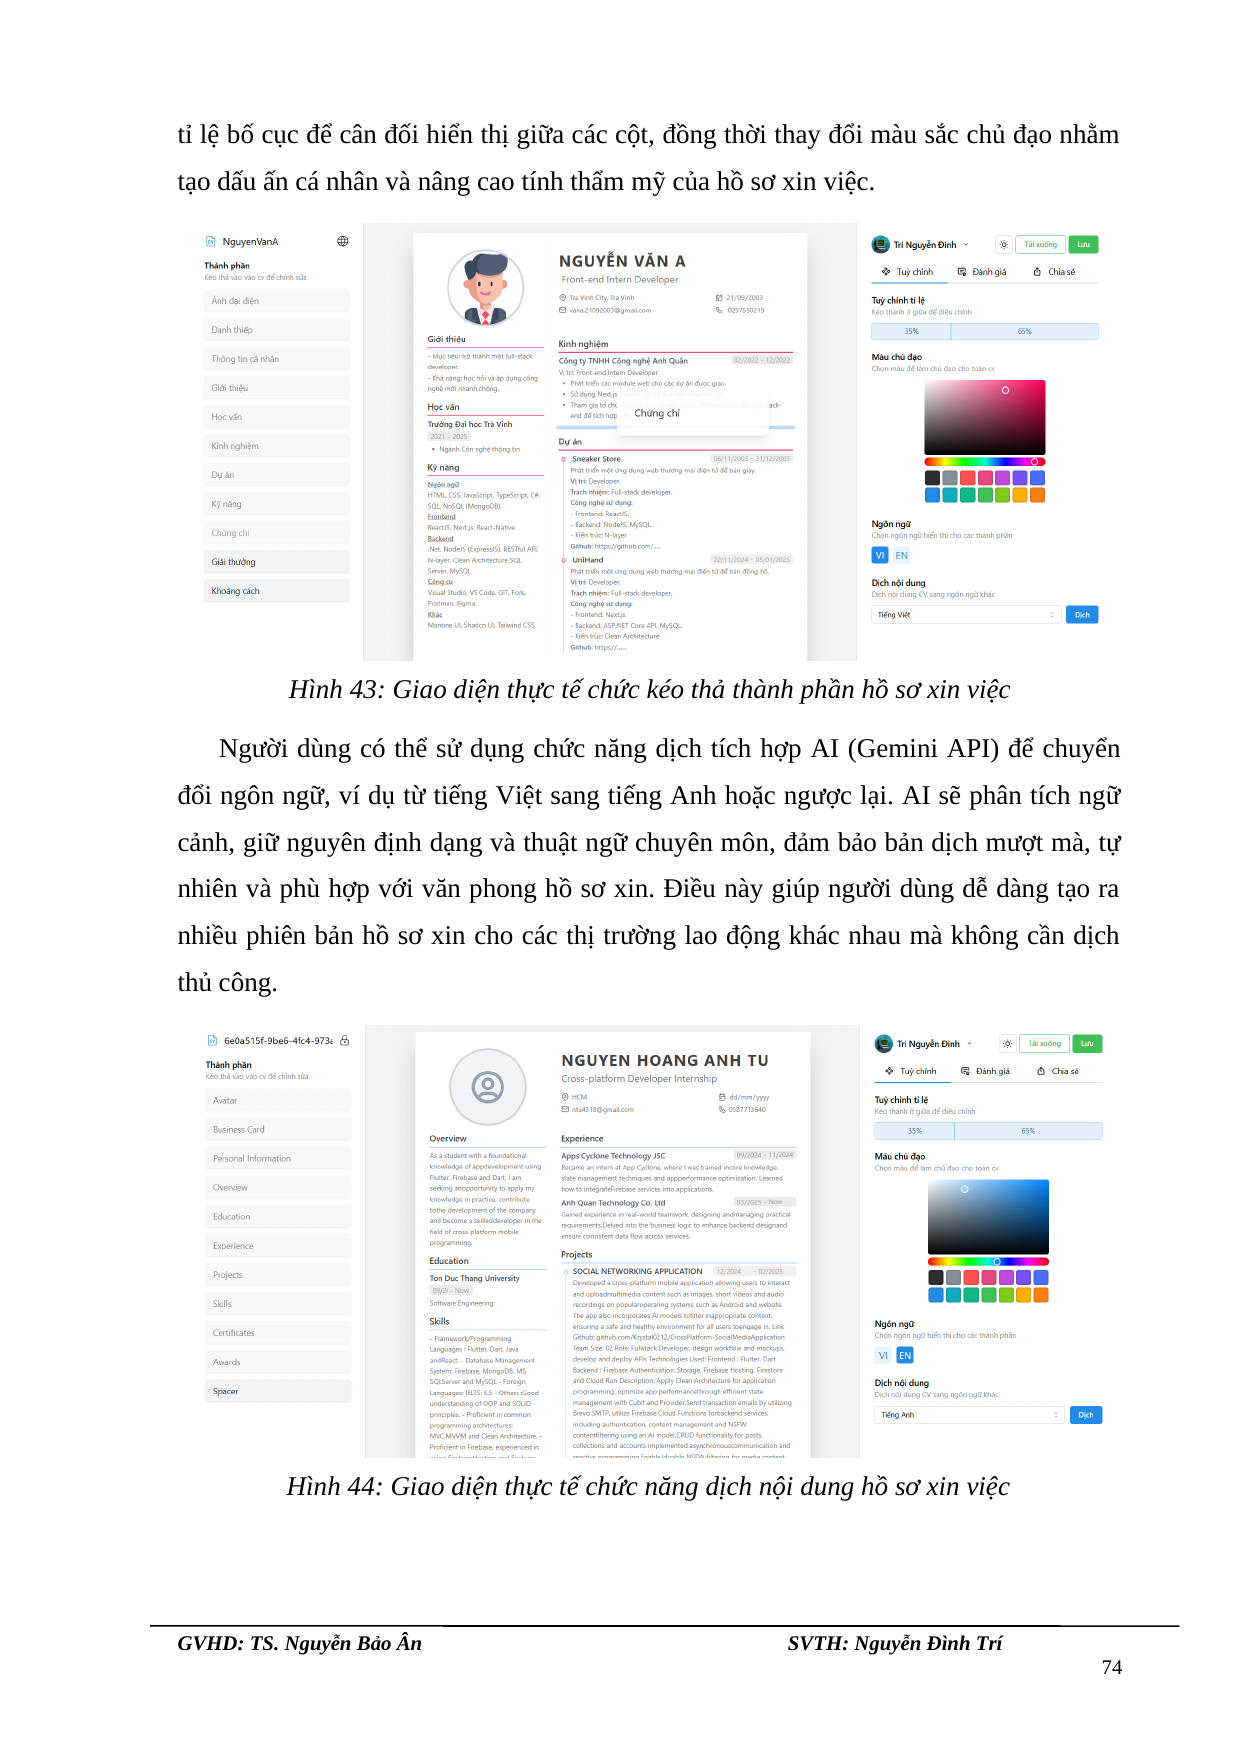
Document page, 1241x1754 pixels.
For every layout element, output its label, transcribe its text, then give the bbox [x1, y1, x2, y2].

picture [192, 1025, 1108, 1458]
text Hình 43: Giao diện thực tế chức kéo thả thành phần hồ sơ xin việc [177, 673, 1122, 704]
picture [192, 223, 1108, 661]
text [177, 118, 1122, 196]
text Người dùng có thể sử dụng chức năng dịch tích hợp AI (Gemini API) để chuyển đổi ngôn ngữ, ví dụ từ tiếng Việt sang tiếng Anh hoặc ngược lại. AI sẽ phân tích ngữ cảnh, giữ nguyên định dạng và thuật ngữ chuyên môn, đảm bảo bản dịch mượt mà, tự nhiên và phù hợp với văn phong hồ sơ xin. Điều này giúp người dùng dễ dàng tạo ra nhiều phiên bản hồ sơ xin cho các thị trường lao động khác nhau mà không cần dịch thủ công. [177, 732, 1122, 997]
text Hình 44: Giao diện thực tế chức năng dịch nội dung hồ sơ xin việc [177, 1470, 1122, 1501]
